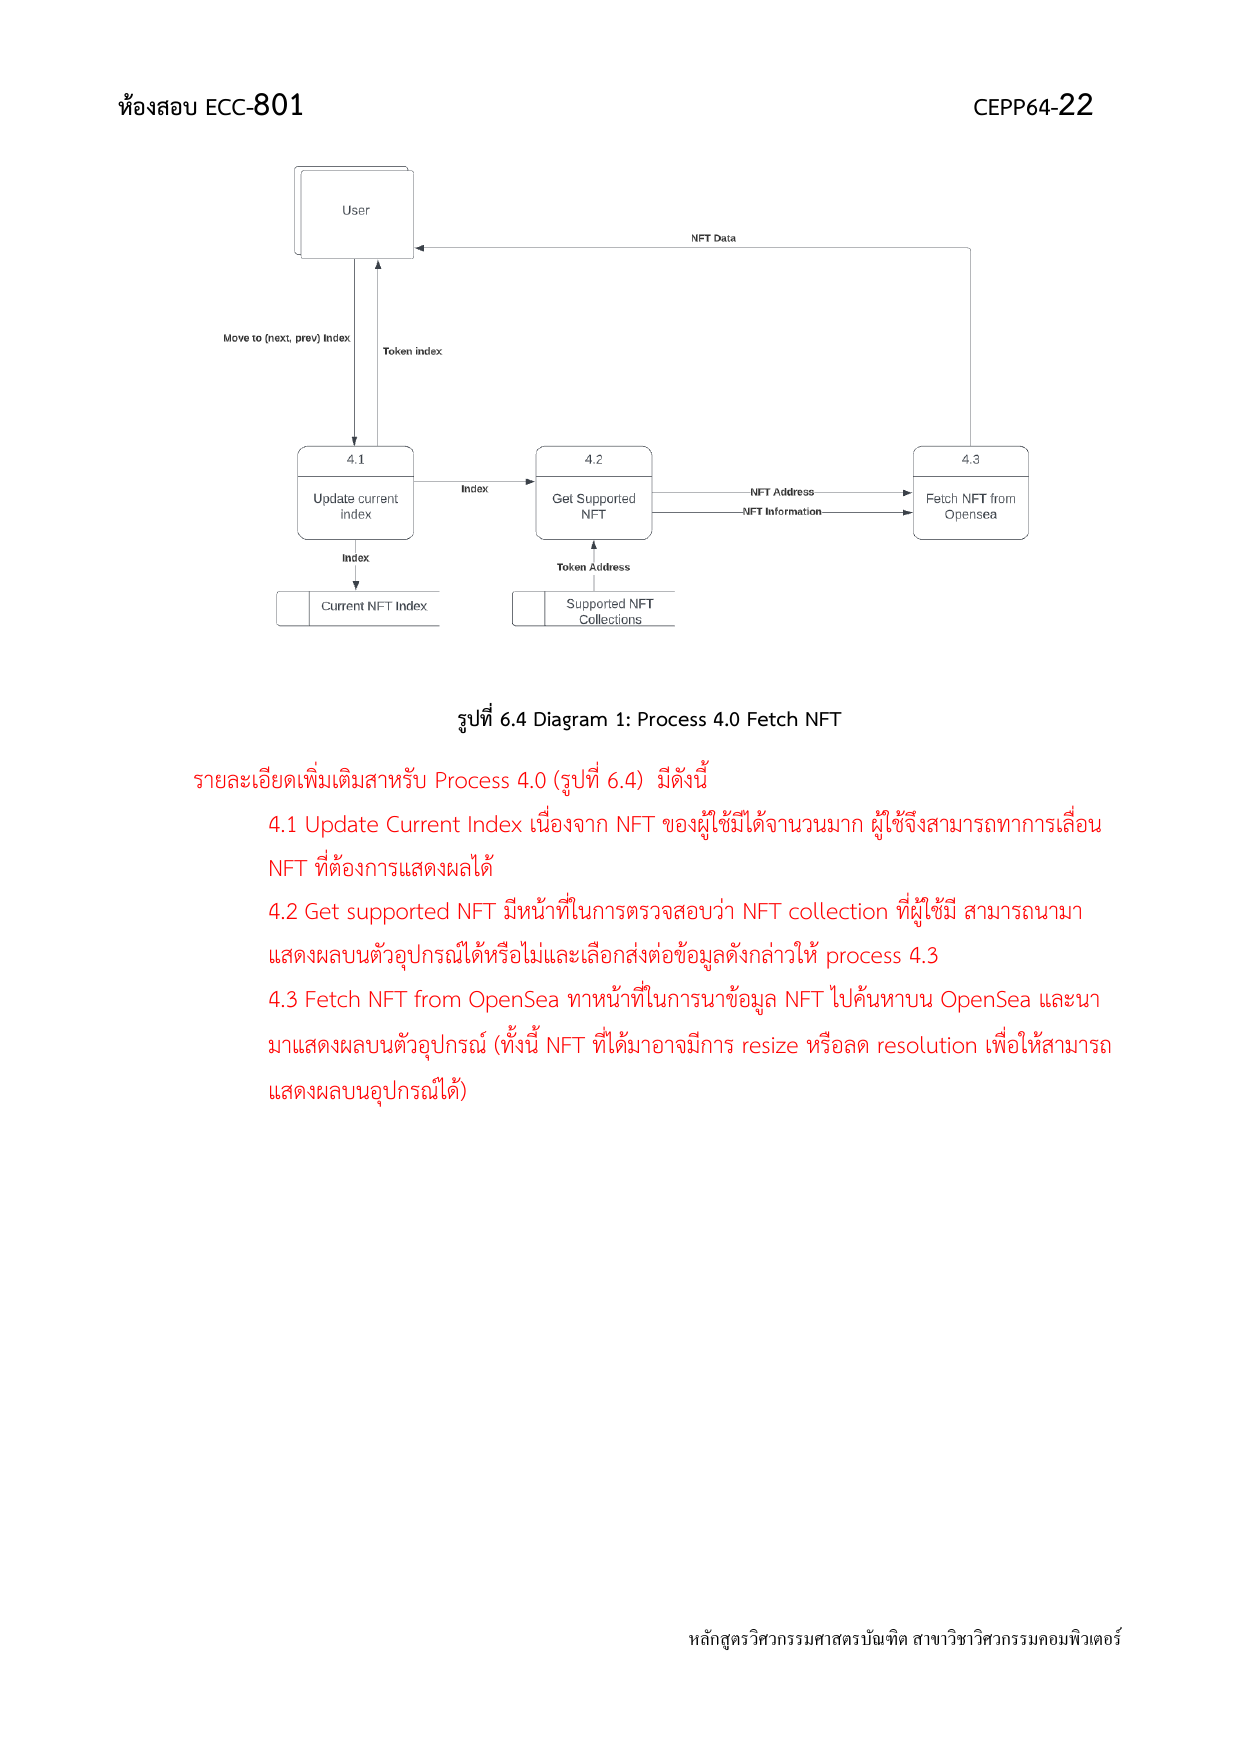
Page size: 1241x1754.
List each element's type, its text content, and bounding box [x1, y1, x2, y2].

text 4.1 Update Current Index เนื่องจาก NFT ของผู้ใช้มีได้จานวนมาก ผู้ใช้จึงสามารถทาการเลื่อน NFT ที่ต้องการแสดงผลได้ [268, 804, 1122, 891]
text 4.2 Get supported NFT มีหน้าที่ในการตรวจสอบว่า NFT collection ที่ผู้ใช้มี สามารถนามาแสดงผลบนตัวอุปกรณ์ได้หรือไม่และเลือกส่งต่อข้อมูลดังกล่าวให้ process 4.3 [268, 891, 1122, 979]
list 4.3 Fetch NFT from OpenSea ทาหน้าที่ในการนาข้อมูล NFT ไปค้นหาบน OpenSea และนามาแสดงผลบนตัวอุปกรณ์ (ทั้งนี้ NFT ที่ได้มาอาจมีการ resize หรือลด resolution เพื่อให้สามารถแสดงผลบนอุปกรณ์ได้) [268, 979, 1122, 1115]
text รายละเอียดเพิ่มเติมสาหรับ Process 4.0 (รูปที่ 6.4) มีดังนี้ [193, 761, 1122, 804]
text รูปที่ 6.4 Diagram 1: Process 4.0 Fetch NFT [118, 701, 1122, 740]
picture [193, 150, 1094, 683]
